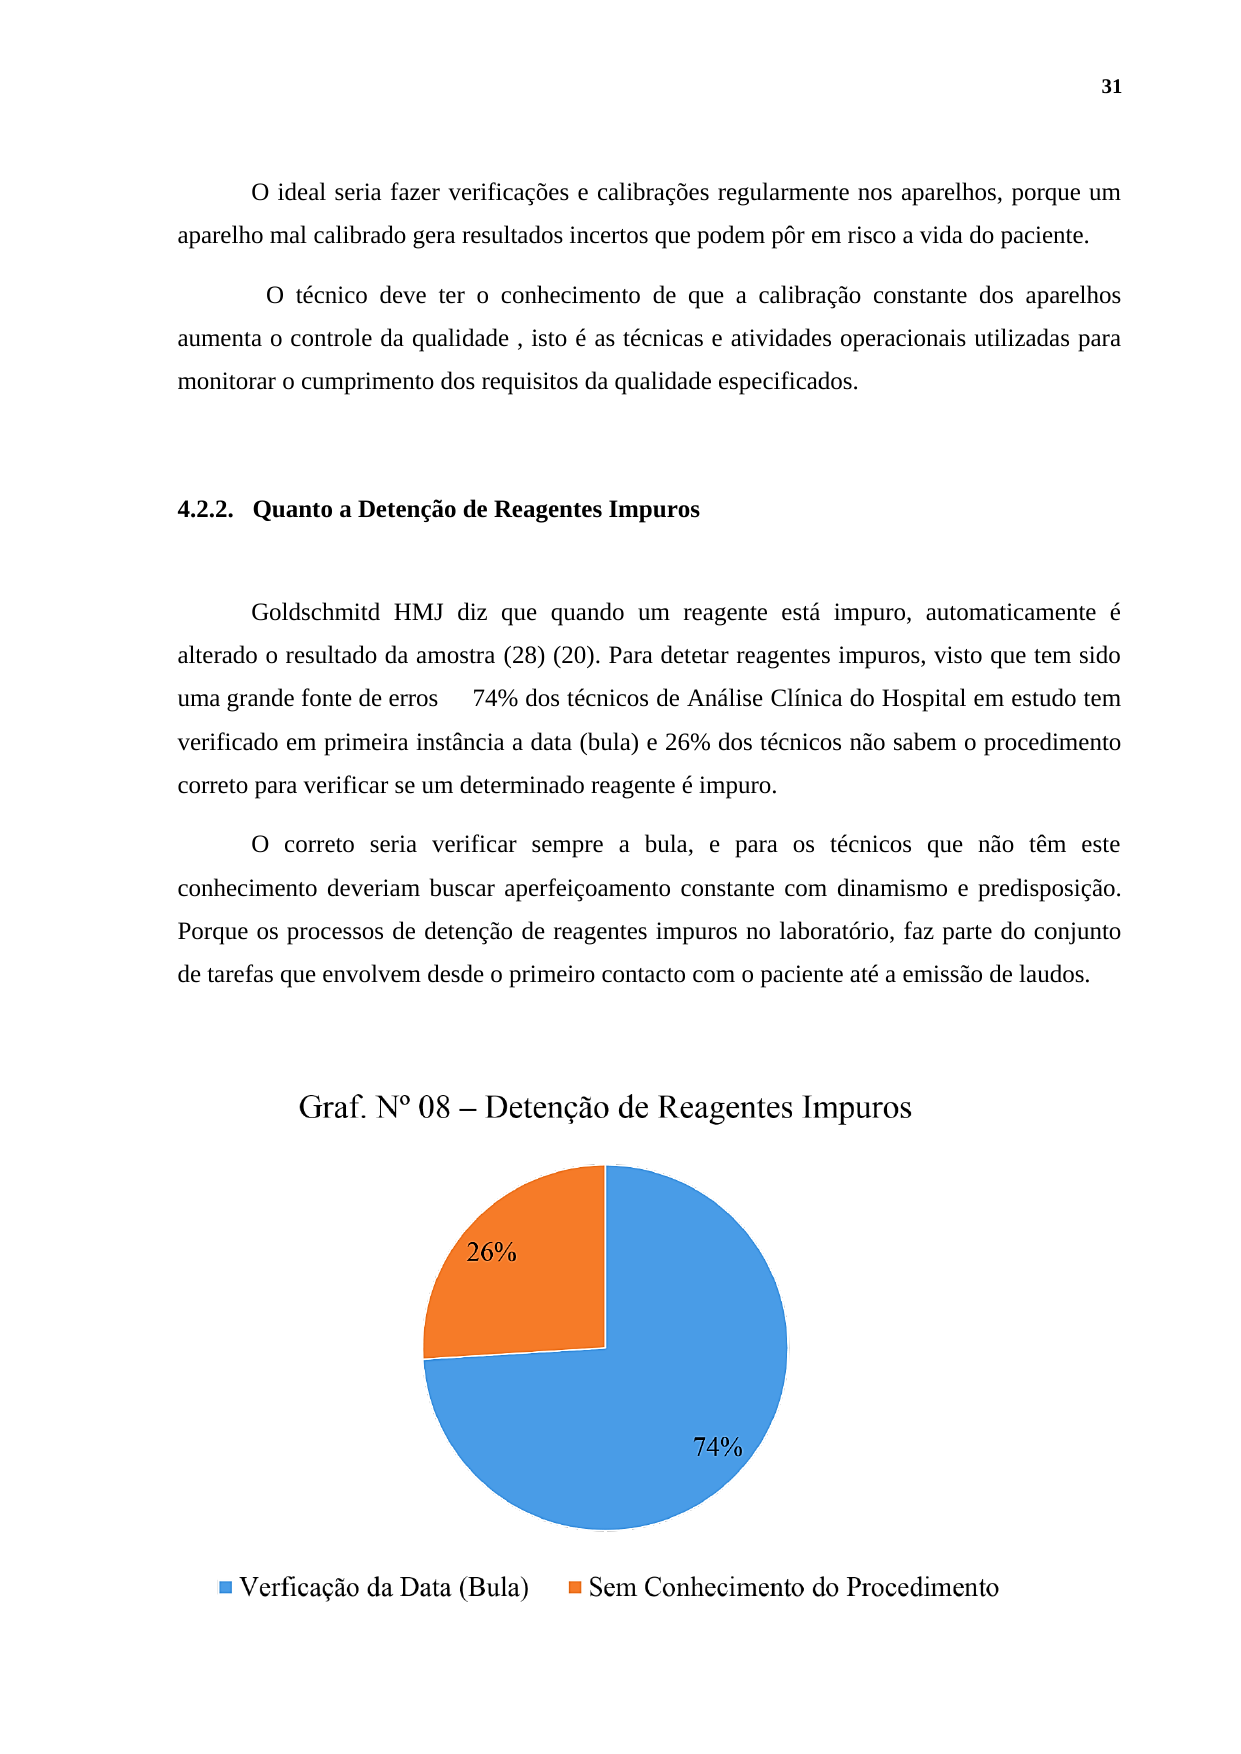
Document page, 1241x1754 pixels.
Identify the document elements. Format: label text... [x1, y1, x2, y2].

text Goldschmitd HMJ diz que quando um reagente está impuro, automaticamente é alterado o resultado da amostra. Para detetar reagentes impuros, visto que tem sido uma grande fonte de erros 74% dos técnicos de Análise Clínica do Hospital em estudo tem verificado em primeira instância a data (bula) e 26% dos técnicos não sabem o procedimento correto para verificar se um determinado reagente é impuro. [177, 597, 1122, 798]
text O técnico deve ter o conhecimento de que a calibração constante dos aparelhos aumenta o controle da qualidade , isto é as técnicas e atividades operacionais utilizadas para monitorar o cumprimento dos requisitos da qualidade especificados. [177, 280, 1122, 395]
text O ideal seria fazer verificações e calibrações regularmente nos aparelhos, porque um aparelho mal calibrado gera resultados incertos que podem pôr em risco a vida do paciente. [177, 177, 1122, 249]
subtitle Quanto a Detenção de Reagentes Impuros [177, 494, 1122, 523]
picture [132, 1079, 1078, 1611]
text O correto seria verificar sempre a bula, e para os técnicos que não têm este conhecimento deveriam buscar aperfeiçoamento constante com dinamismo e predisposição. Porque os processos de detenção de reagentes impuros no laboratório, faz parte do conjunto de tarefas que envolvem desde o primeiro contacto com o paciente até a emissão de laudos. [177, 829, 1122, 988]
